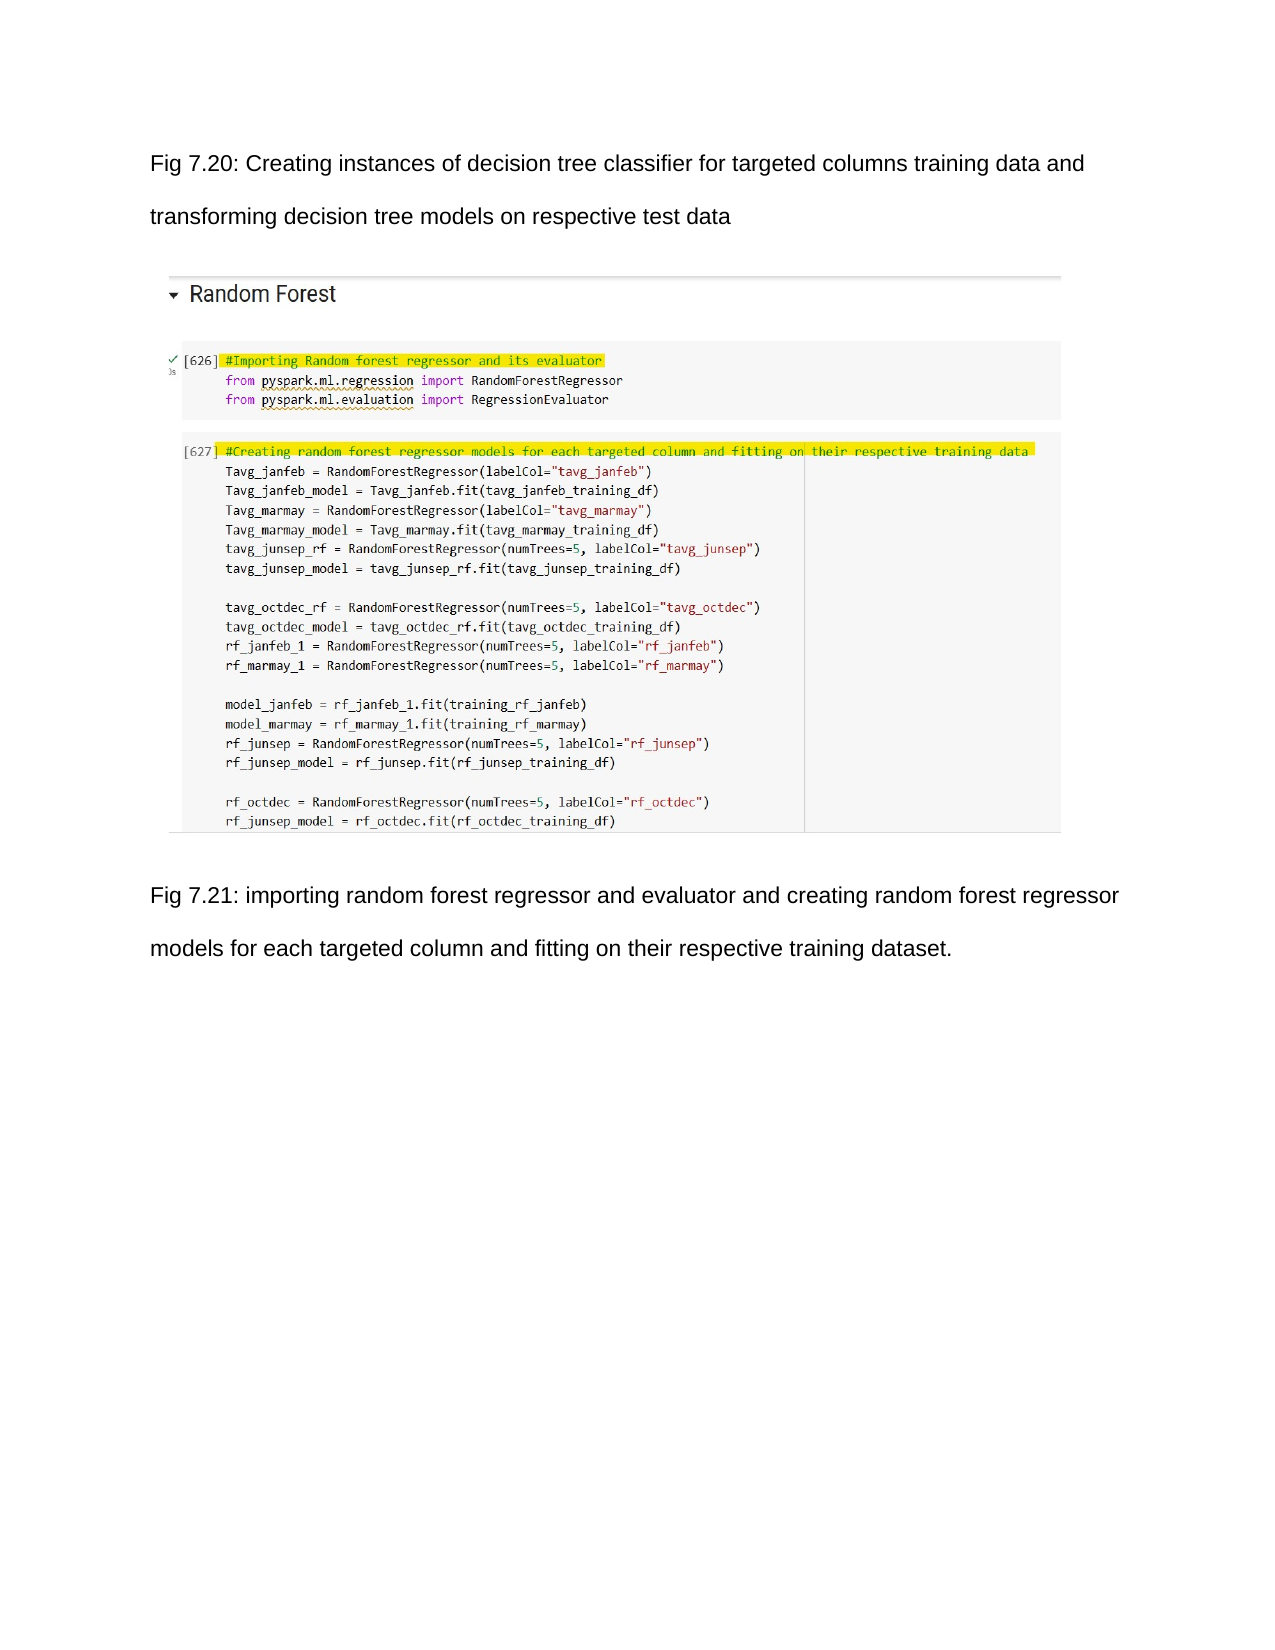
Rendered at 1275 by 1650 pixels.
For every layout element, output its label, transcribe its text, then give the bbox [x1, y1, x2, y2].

text Fig 7.21: importing random forest regressor and evaluator and creating random forest regressor models for each targeted column and fitting on their respective training dataset. [150, 882, 1125, 961]
text Fig 7.20: Creating instances of decision tree classifier for targeted columns training data and transforming decision tree models on respective test data [150, 150, 1125, 229]
